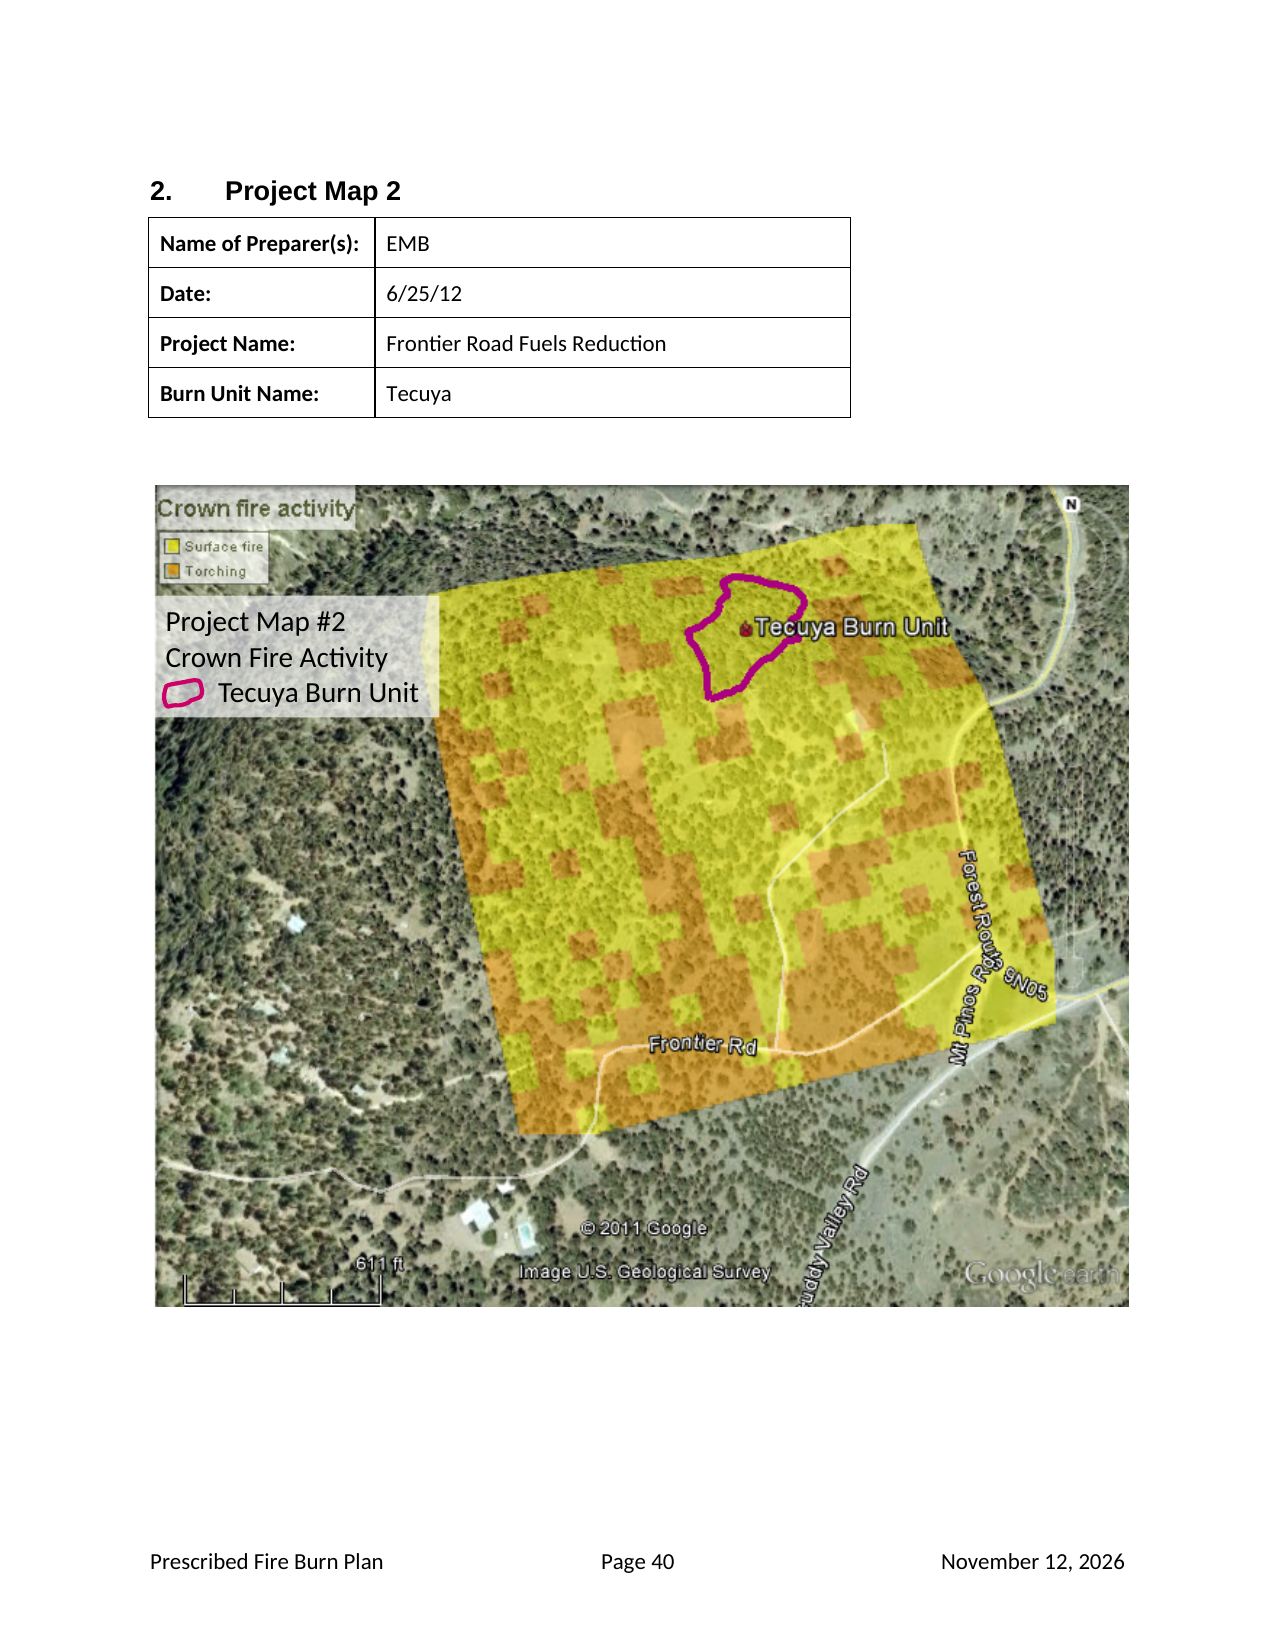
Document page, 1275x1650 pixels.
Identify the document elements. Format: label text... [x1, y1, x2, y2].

table_cell 187.32 [154, 595, 440, 718]
table_cell Project Name: [149, 318, 374, 367]
table_cell Burn Unit Name: [149, 368, 374, 417]
table_cell Date: [149, 268, 374, 317]
table_cell 6/25/12 [376, 268, 850, 317]
picture [154, 485, 1129, 1307]
table_header EMB [376, 218, 850, 267]
subtitle 2. Project Map 2 [150, 175, 1125, 206]
table_header Name of Preparer(s): [149, 218, 374, 267]
table_cell Tecuya [376, 368, 850, 417]
table_cell Frontier Road Fuels Reduction [376, 318, 850, 367]
